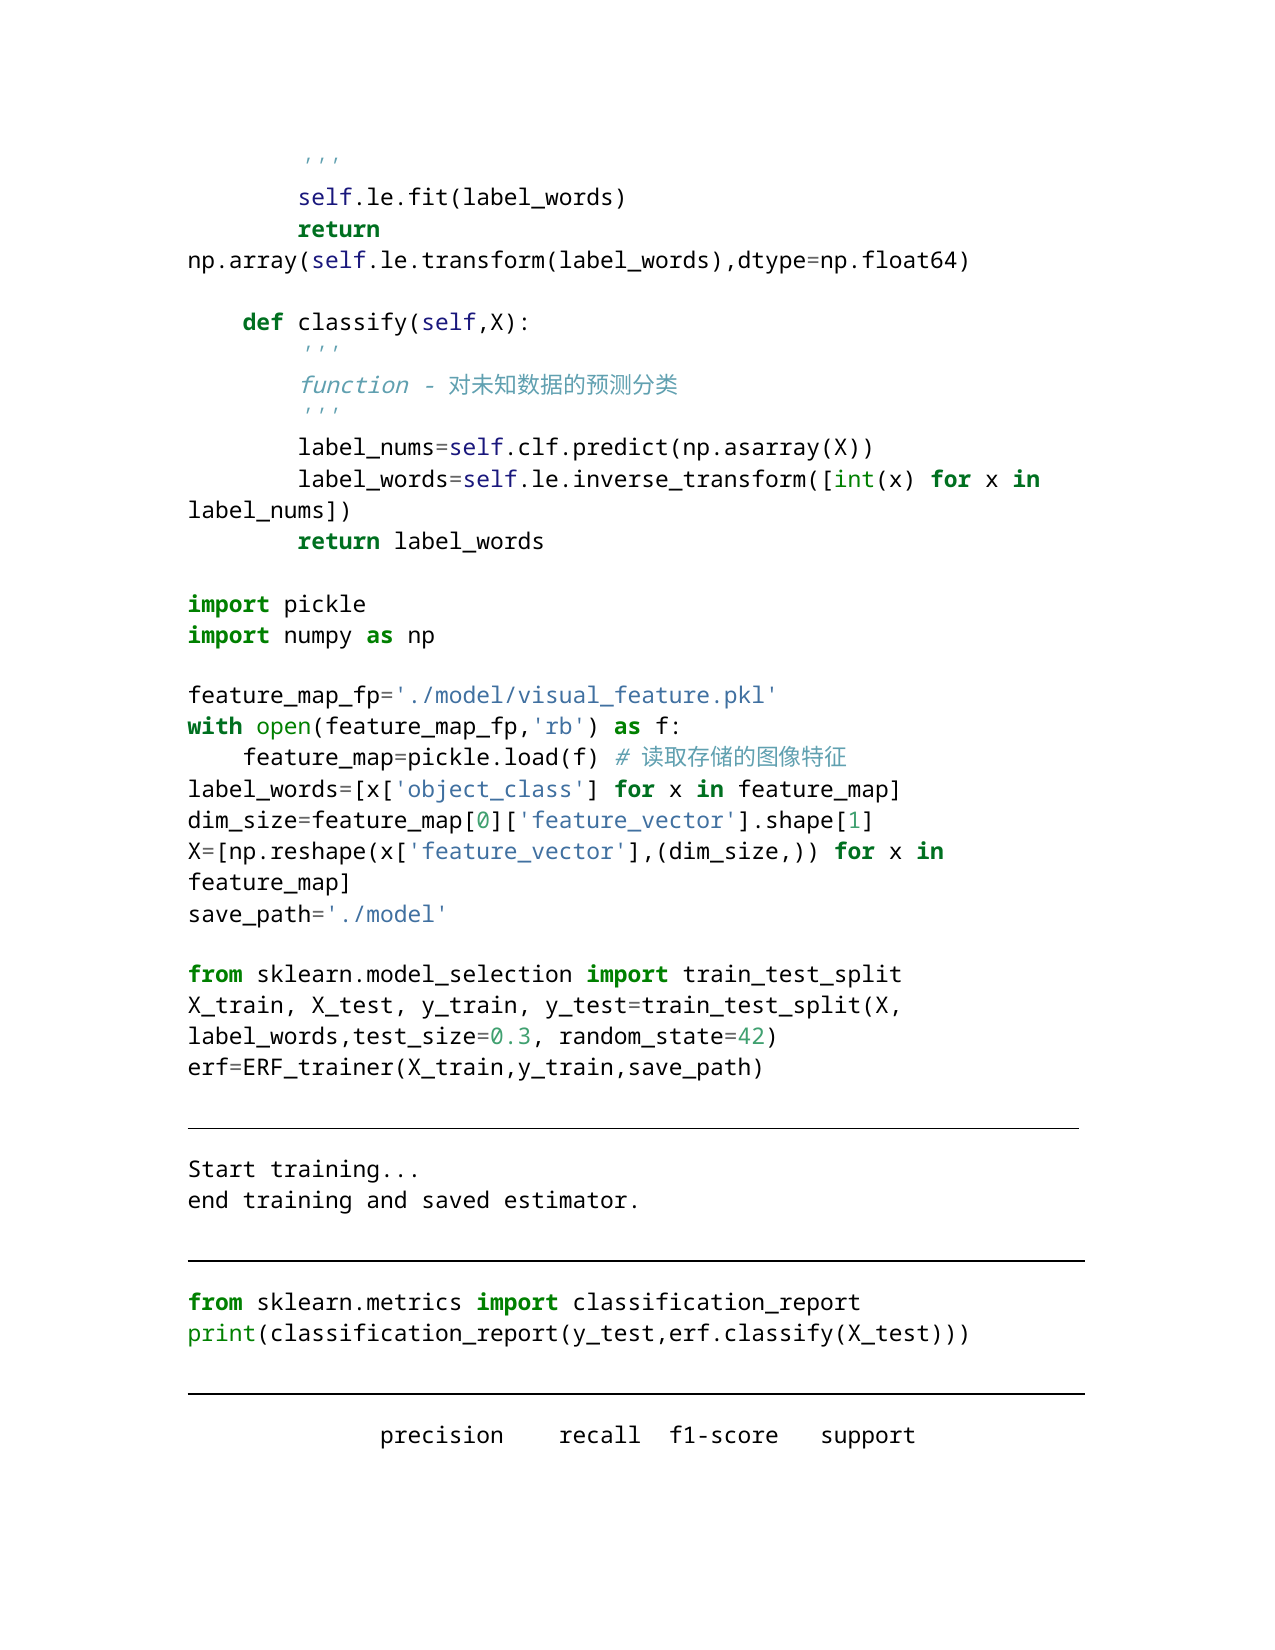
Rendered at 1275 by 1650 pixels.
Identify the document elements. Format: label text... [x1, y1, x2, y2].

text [187, 150, 1087, 1082]
text Start training... end training and saved estimator. [187, 1153, 1087, 1215]
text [187, 1419, 1087, 1479]
text from sklearn.metrics import classification_report print(classification_report(y_test,erf.classify(X_test))) [187, 1286, 1087, 1348]
